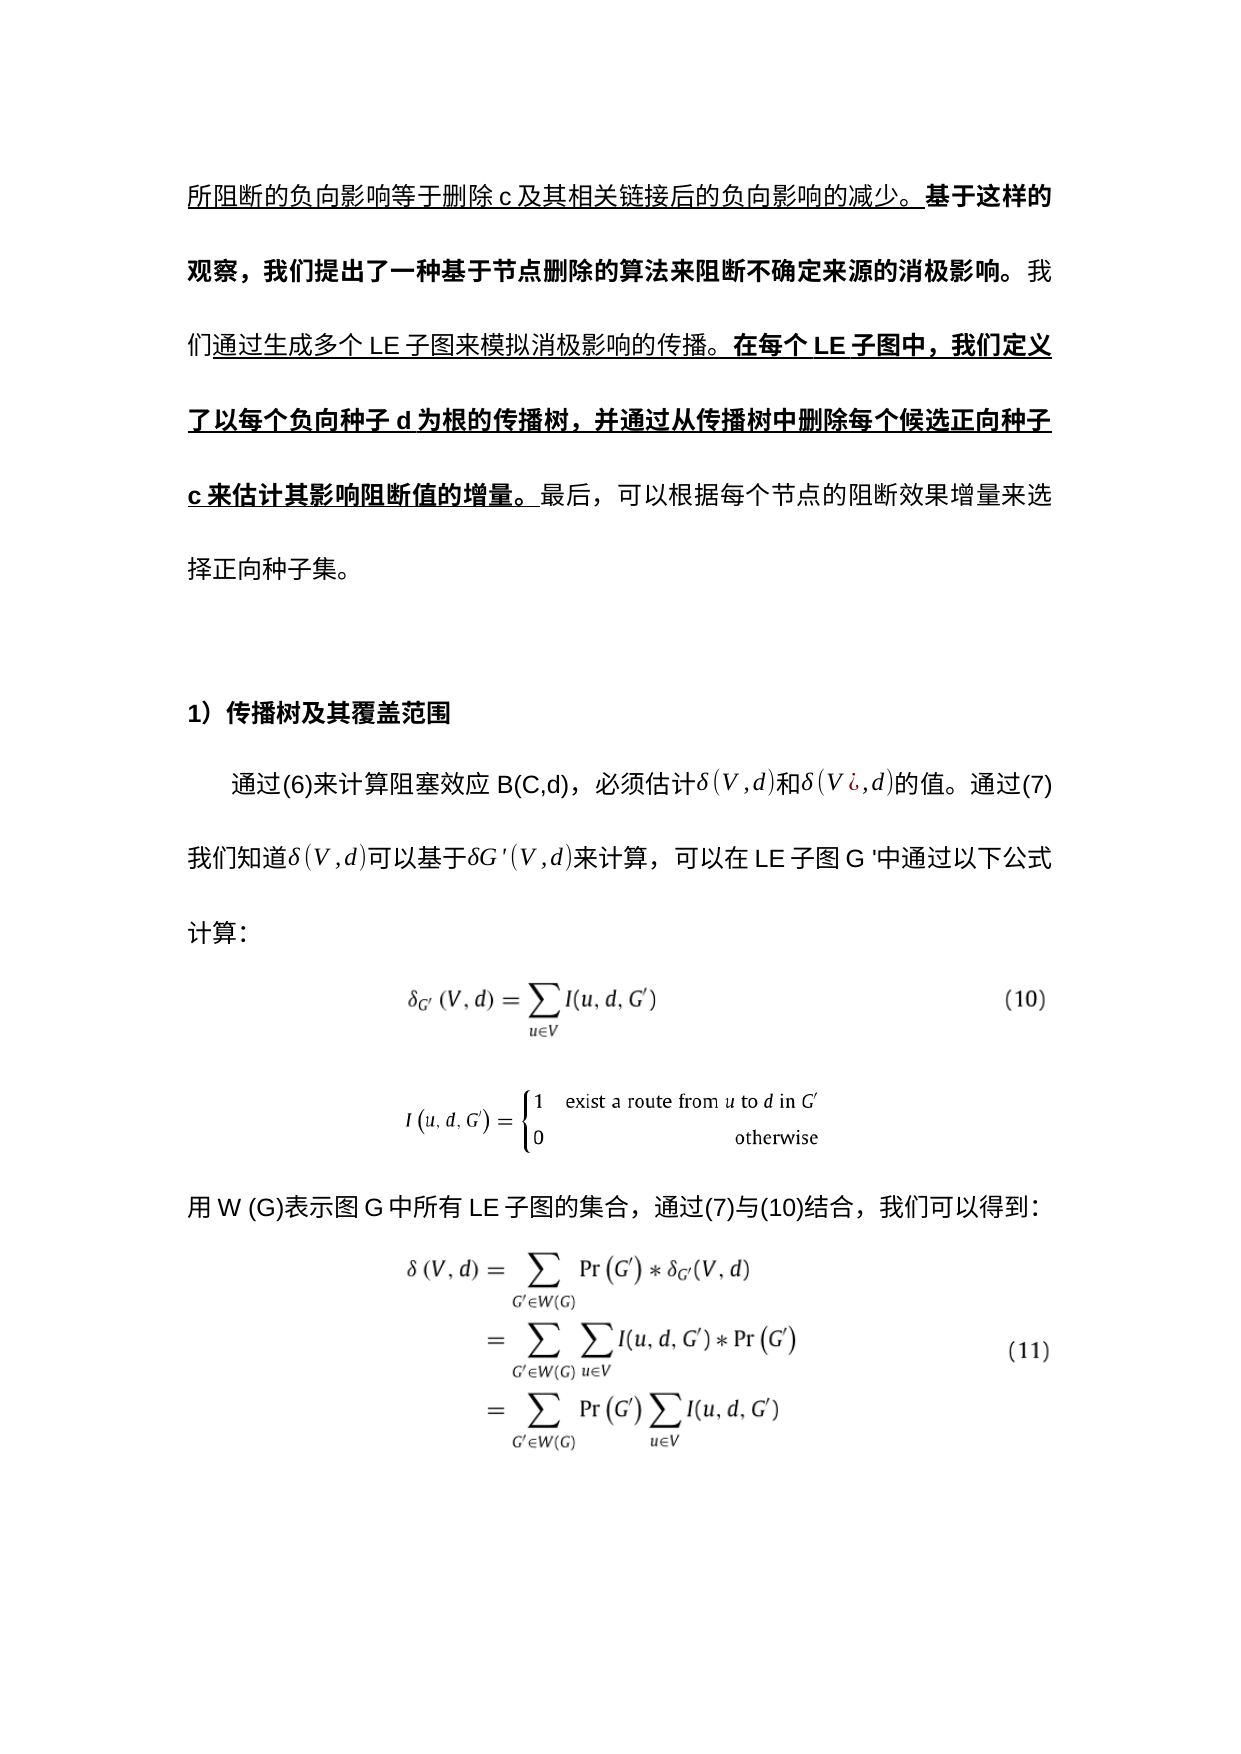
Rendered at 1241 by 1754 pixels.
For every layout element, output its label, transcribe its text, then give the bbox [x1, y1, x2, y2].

picture [396, 1071, 845, 1160]
text 通过(6)来计算阻塞效应B(C,d)，必须估计和的值。通过(7)我们知道可以基于来计算，可以在LE子图G '中通过以下公式计算： [187, 750, 1053, 964]
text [187, 162, 1053, 600]
text 用W (G)表示图G中所有LE子图的集合，通过(7)与(10)结合，我们可以得到： [187, 1173, 1053, 1238]
picture [398, 1243, 1053, 1455]
picture [400, 969, 1053, 1040]
text 1）传播树及其覆盖范围 [187, 679, 1053, 744]
